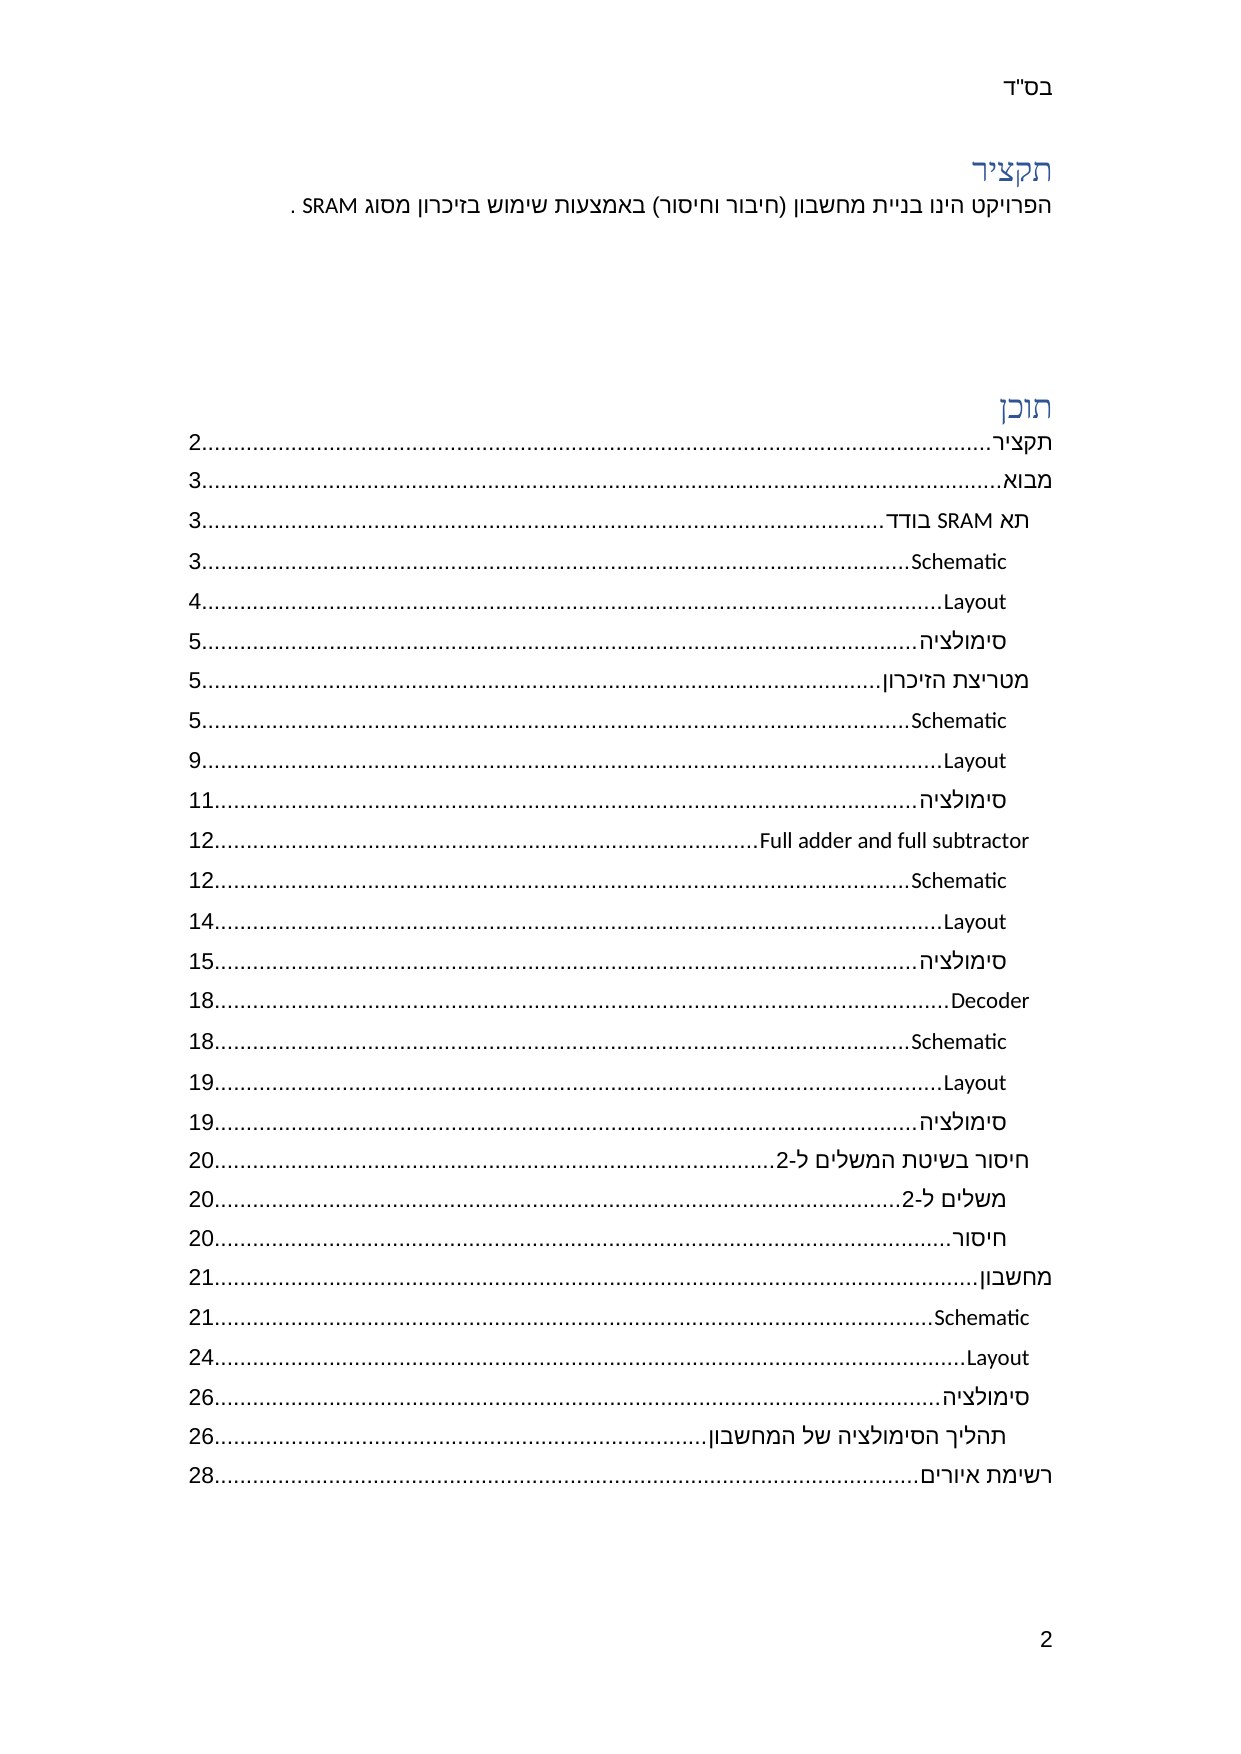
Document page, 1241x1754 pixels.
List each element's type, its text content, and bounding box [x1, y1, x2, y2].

subtitle תקציר [187, 150, 1053, 188]
text הפרויקט הינו בניית מחשבון (חיבור וחיסור) באמצעות שימוש בזיכרון מסוג SRAM . [187, 191, 1053, 219]
